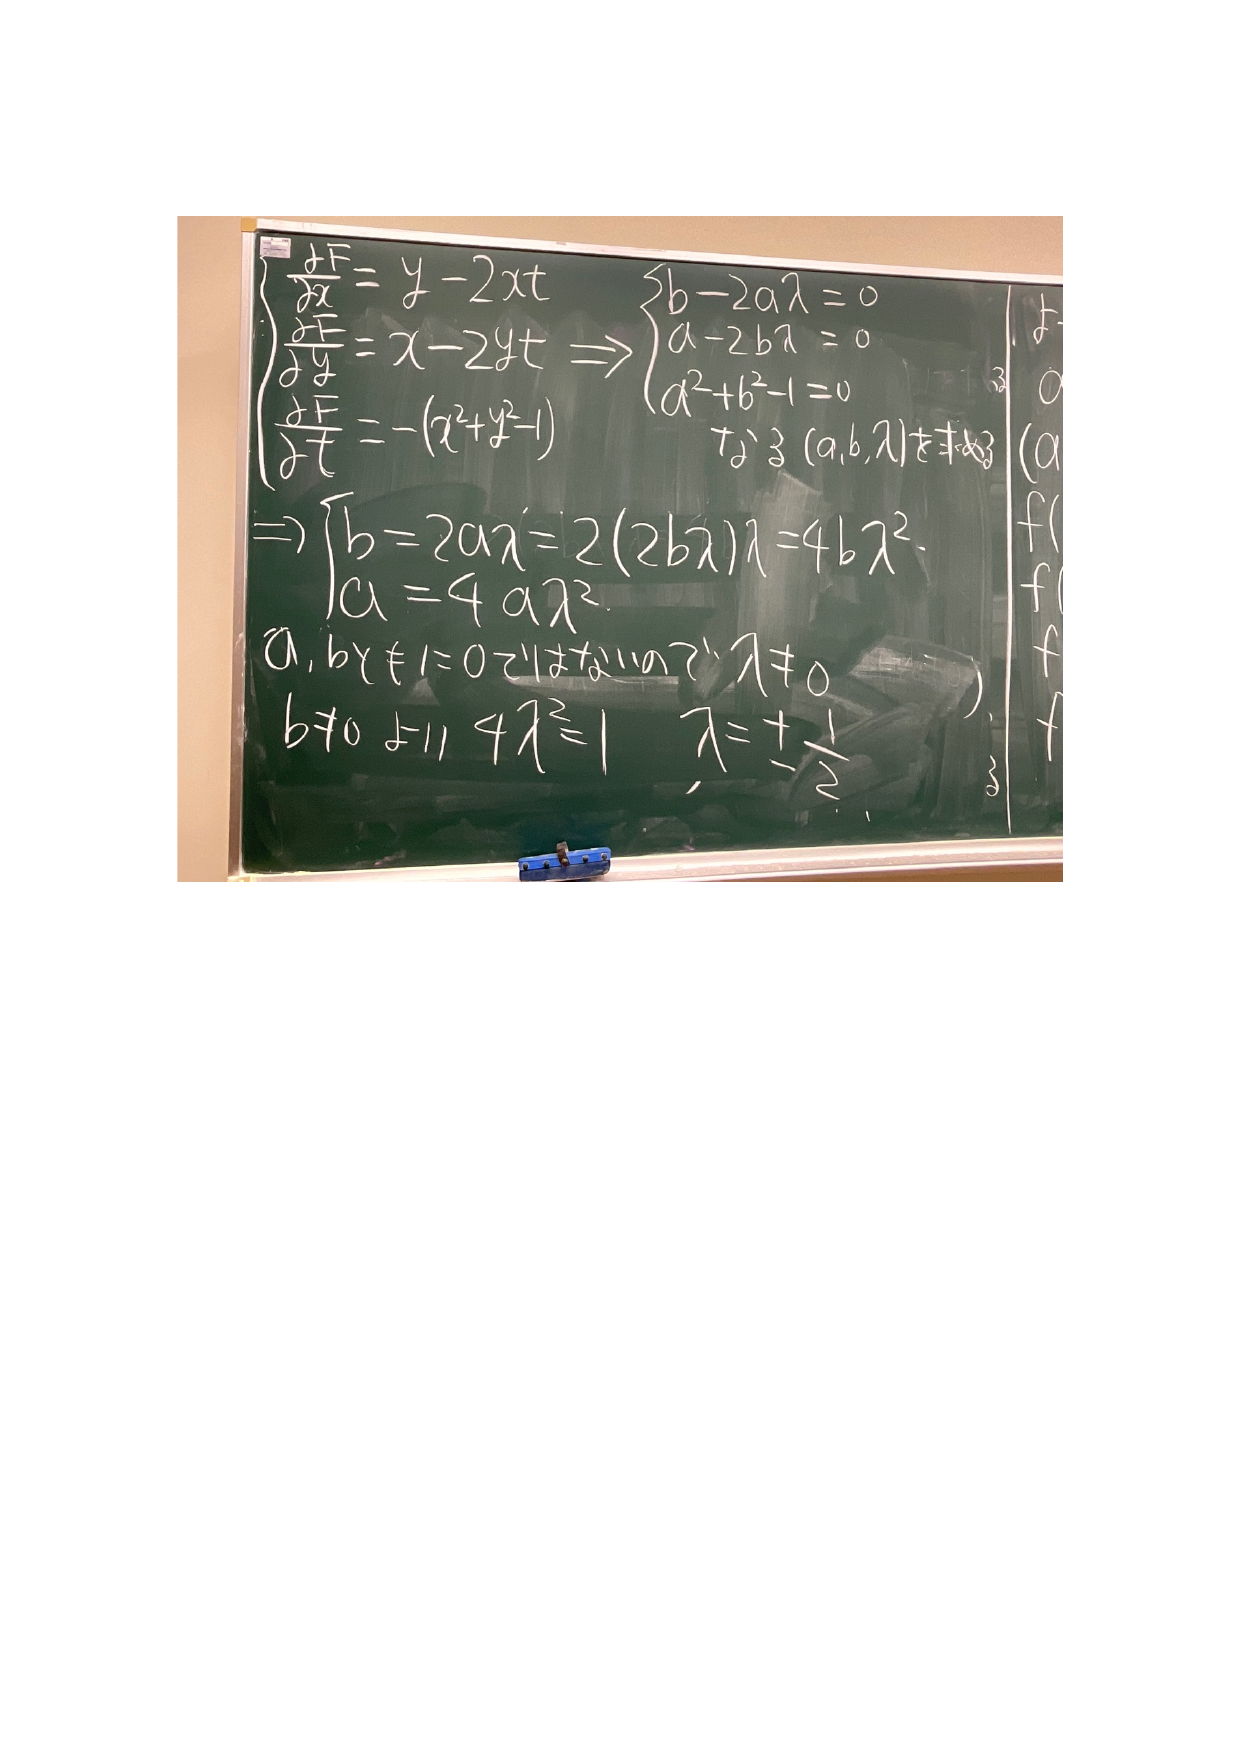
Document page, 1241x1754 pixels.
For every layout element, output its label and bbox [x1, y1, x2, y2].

picture [177, 216, 1063, 882]
